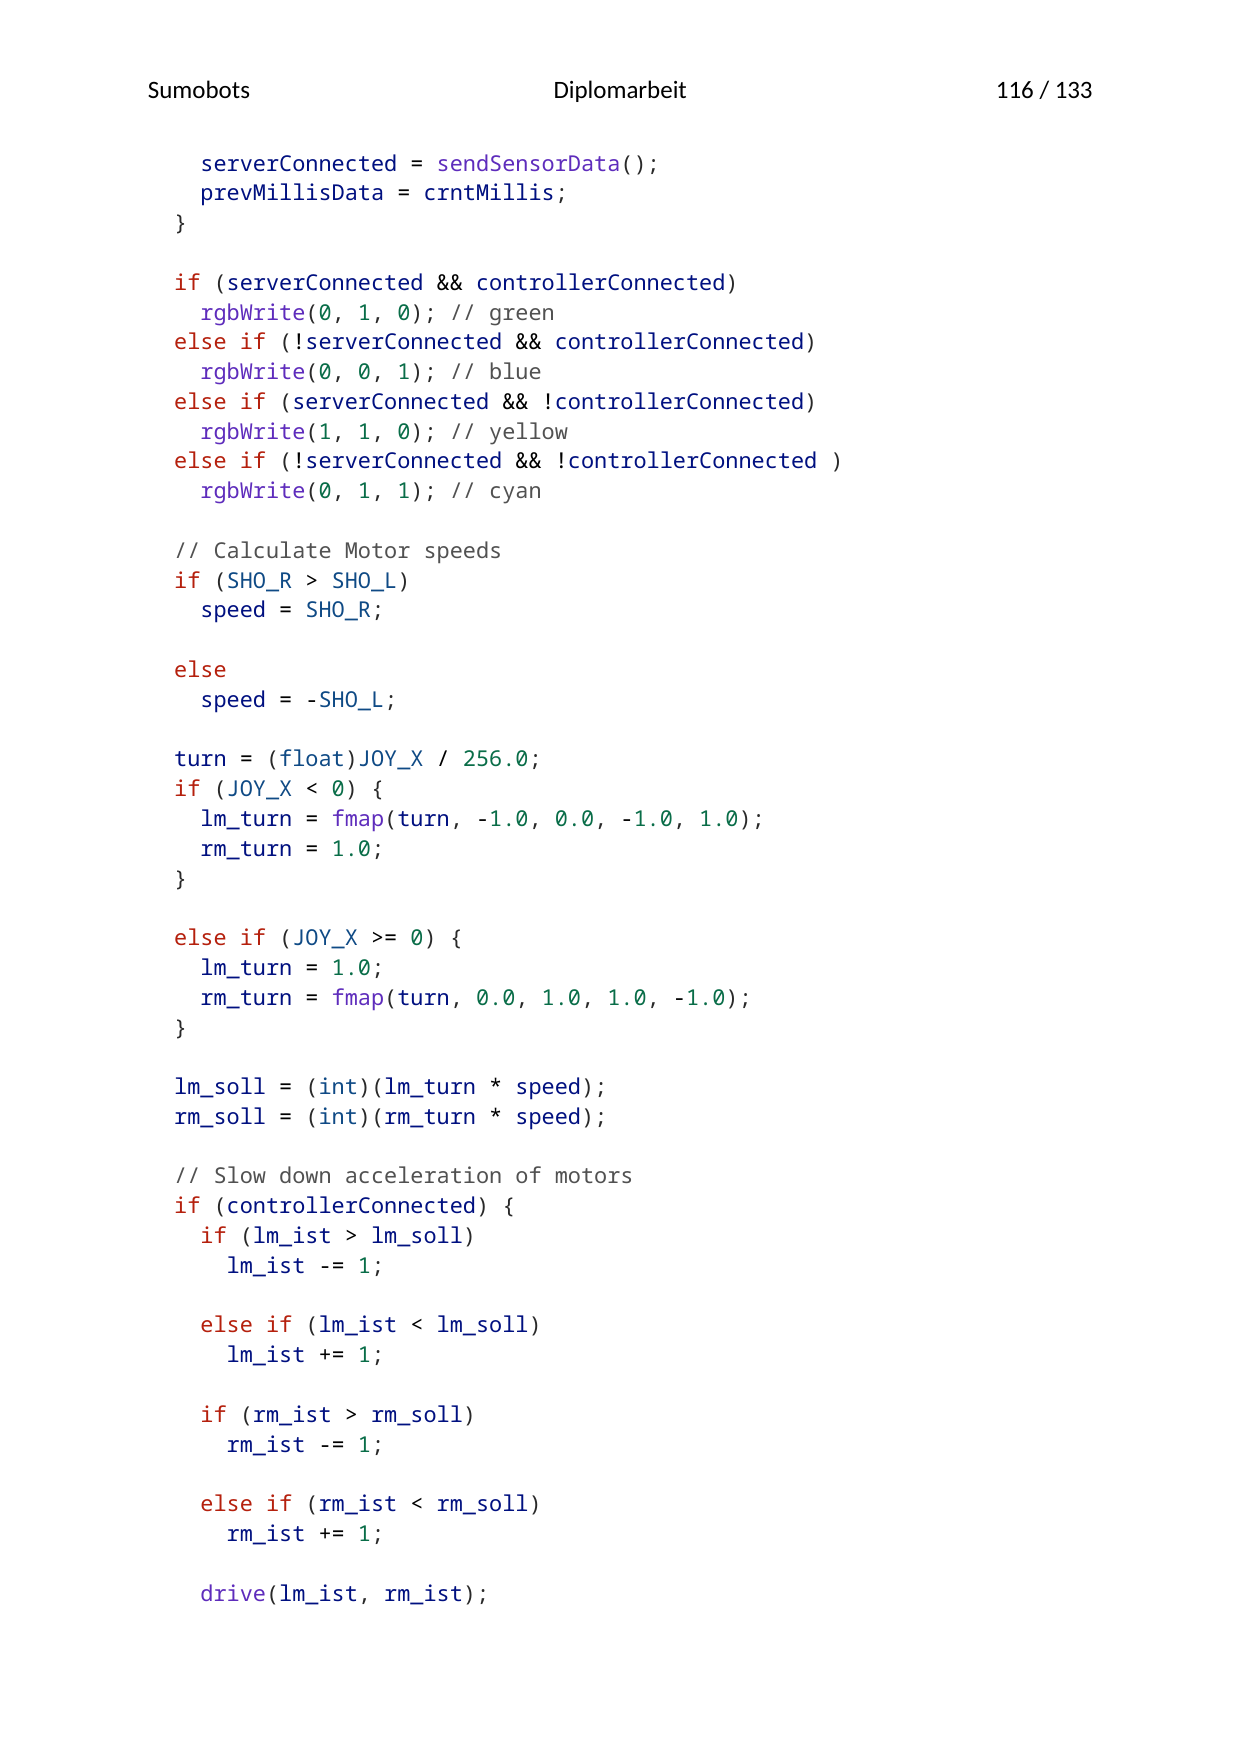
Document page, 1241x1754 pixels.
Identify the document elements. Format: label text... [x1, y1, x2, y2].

text } [148, 863, 1093, 892]
text lm_soll = (int)(lm_turn * speed); [148, 1071, 1093, 1101]
text rgbWrite(1, 1, 0); // yellow [148, 416, 1093, 446]
text serverConnected = sendSensorData(); [148, 148, 1093, 177]
text else if (!serverConnected && controllerConnected) [148, 326, 1093, 356]
text if (SHO_R > SHO_L) [148, 565, 1093, 594]
text prevMillisData = crntMillis; [148, 177, 1093, 207]
text turn = (float)JOY_X / 256.0; [148, 743, 1093, 773]
text if (JOY_X < 0) { [148, 773, 1093, 803]
text else [148, 654, 1093, 684]
text rgbWrite(0, 1, 0); // green [148, 297, 1093, 326]
text // Slow down acceleration of motors [148, 1161, 1093, 1190]
text if (rm_ist > rm_soll) [148, 1399, 1093, 1429]
text lm_turn = fmap(turn, -1.0, 0.0, -1.0, 1.0); [148, 803, 1093, 833]
text if (serverConnected && controllerConnected) [148, 267, 1093, 297]
text else if (lm_ist < lm_soll) [148, 1309, 1093, 1339]
text lm_ist += 1; [148, 1339, 1093, 1369]
text speed = SHO_R; [148, 594, 1093, 624]
text } [148, 207, 1093, 237]
text rm_ist += 1; [148, 1518, 1093, 1548]
text if (lm_ist > lm_soll) [148, 1220, 1093, 1250]
text rm_soll = (int)(rm_turn * speed); [148, 1101, 1093, 1131]
text rm_turn = fmap(turn, 0.0, 1.0, 1.0, -1.0); [148, 982, 1093, 1012]
text rgbWrite(0, 1, 1); // cyan [148, 475, 1093, 505]
text rm_ist -= 1; [148, 1429, 1093, 1458]
text else if (rm_ist < rm_soll) [148, 1488, 1093, 1518]
text else if (!serverConnected && !controllerConnected ) [148, 446, 1093, 475]
text speed = -SHO_L; [148, 684, 1093, 714]
text drive(lm_ist, rm_ist); [148, 1578, 1093, 1607]
text } [148, 1012, 1093, 1041]
text lm_ist -= 1; [148, 1250, 1093, 1280]
text lm_turn = 1.0; [148, 952, 1093, 982]
text rgbWrite(0, 0, 1); // blue [148, 356, 1093, 386]
text else if (JOY_X >= 0) { [148, 922, 1093, 952]
text else if (serverConnected && !controllerConnected) [148, 386, 1093, 416]
text // Calculate Motor speeds [148, 535, 1093, 565]
text if (controllerConnected) { [148, 1190, 1093, 1220]
text rm_turn = 1.0; [148, 833, 1093, 863]
